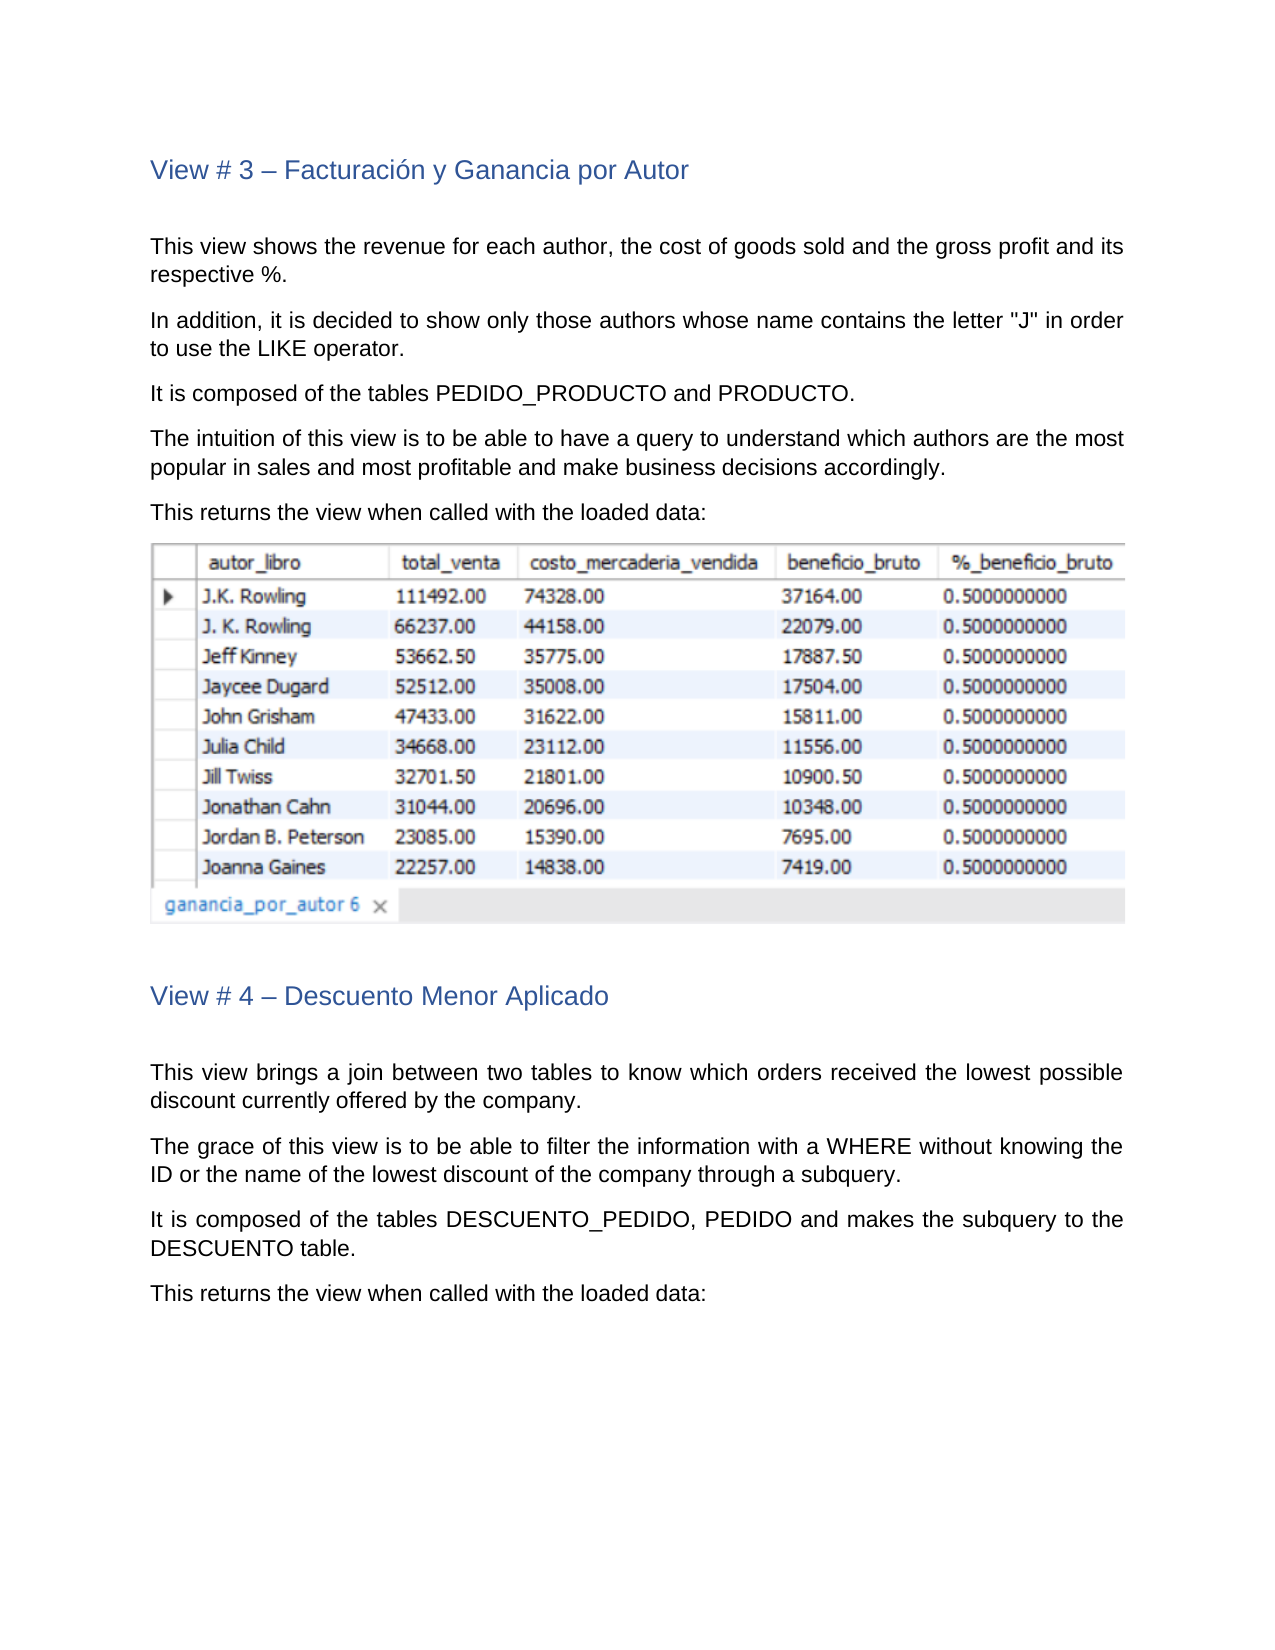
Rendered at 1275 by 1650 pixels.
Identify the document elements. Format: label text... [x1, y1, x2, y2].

subtitle View # 3 – Facturación y Ganancia por Autor [150, 154, 1125, 185]
text This view brings a join between two tables to know which orders received the lowest possible discount currently offered by the company. [150, 1059, 1125, 1114]
text The grace of this view is to be able to filter the information with a WHERE without knowing the ID or the name of the lowest discount of the company through a subquery. [150, 1133, 1125, 1187]
subtitle View # 4 – Descuento Menor Aplicado [150, 980, 1125, 1011]
text This returns the view when called with the loaded data: [150, 1280, 1125, 1306]
text It is composed of the tables DESCUENTO_PEDIDO, PEDIDO and makes the subquery to the DESCUENTO table. [150, 1206, 1125, 1261]
text This view shows the revenue for each author, the cost of goods sold and the gross profit and its respective %. [150, 233, 1125, 288]
picture [150, 543, 1125, 924]
text This returns the view when called with the loaded data: [150, 499, 1125, 525]
text The intuition of this view is to be able to have a query to understand which authors are the most popular in sales and most profitable and make business decisions accordingly. [150, 425, 1125, 480]
text It is composed of the tables PEDIDO_PRODUCTO and PRODUCTO. [150, 380, 1125, 406]
text In addition, it is decided to show only those authors whose name contains the letter "J" in order to use the LIKE operator. [150, 307, 1125, 361]
